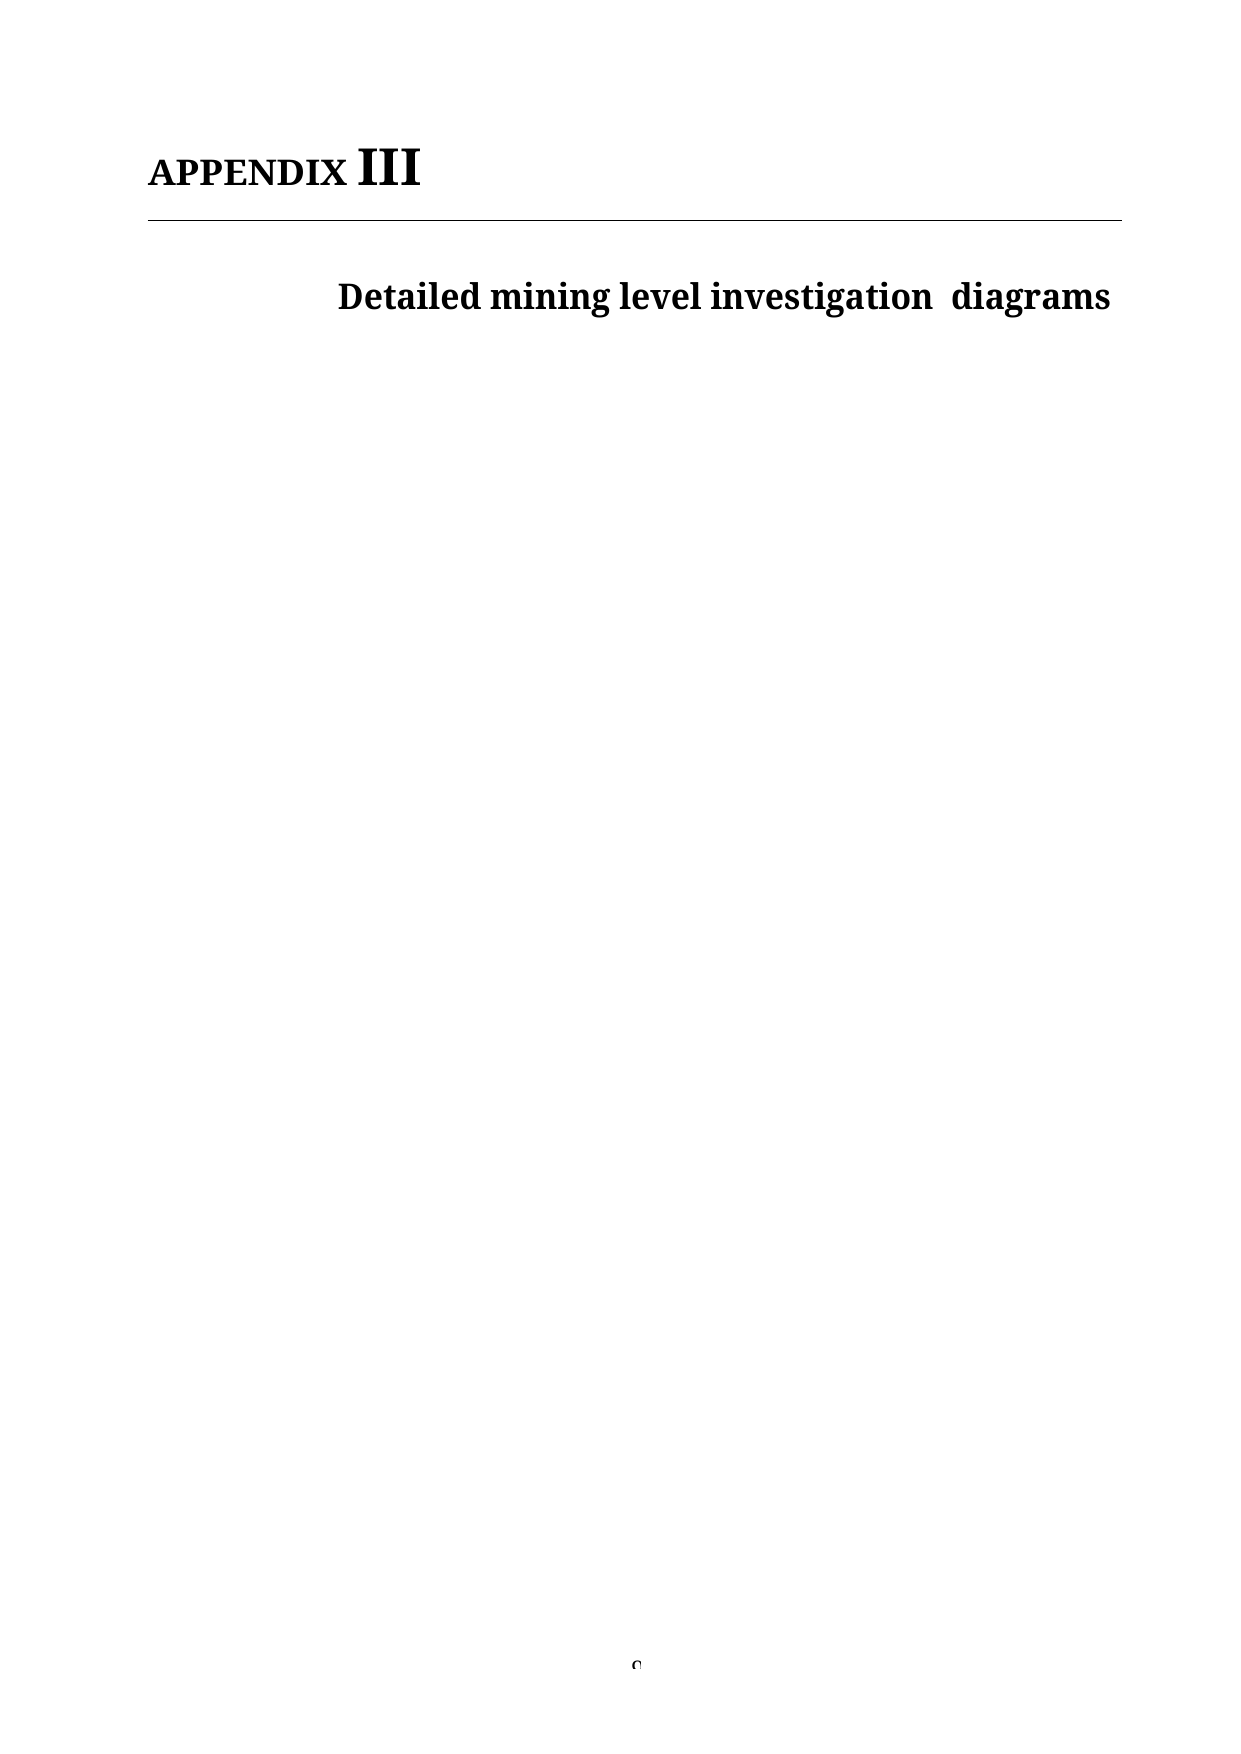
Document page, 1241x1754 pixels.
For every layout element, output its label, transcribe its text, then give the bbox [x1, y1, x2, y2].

text APPENDIX III [148, 139, 1134, 197]
subtitle Detailed mining level investigation diagrams [338, 272, 1134, 320]
